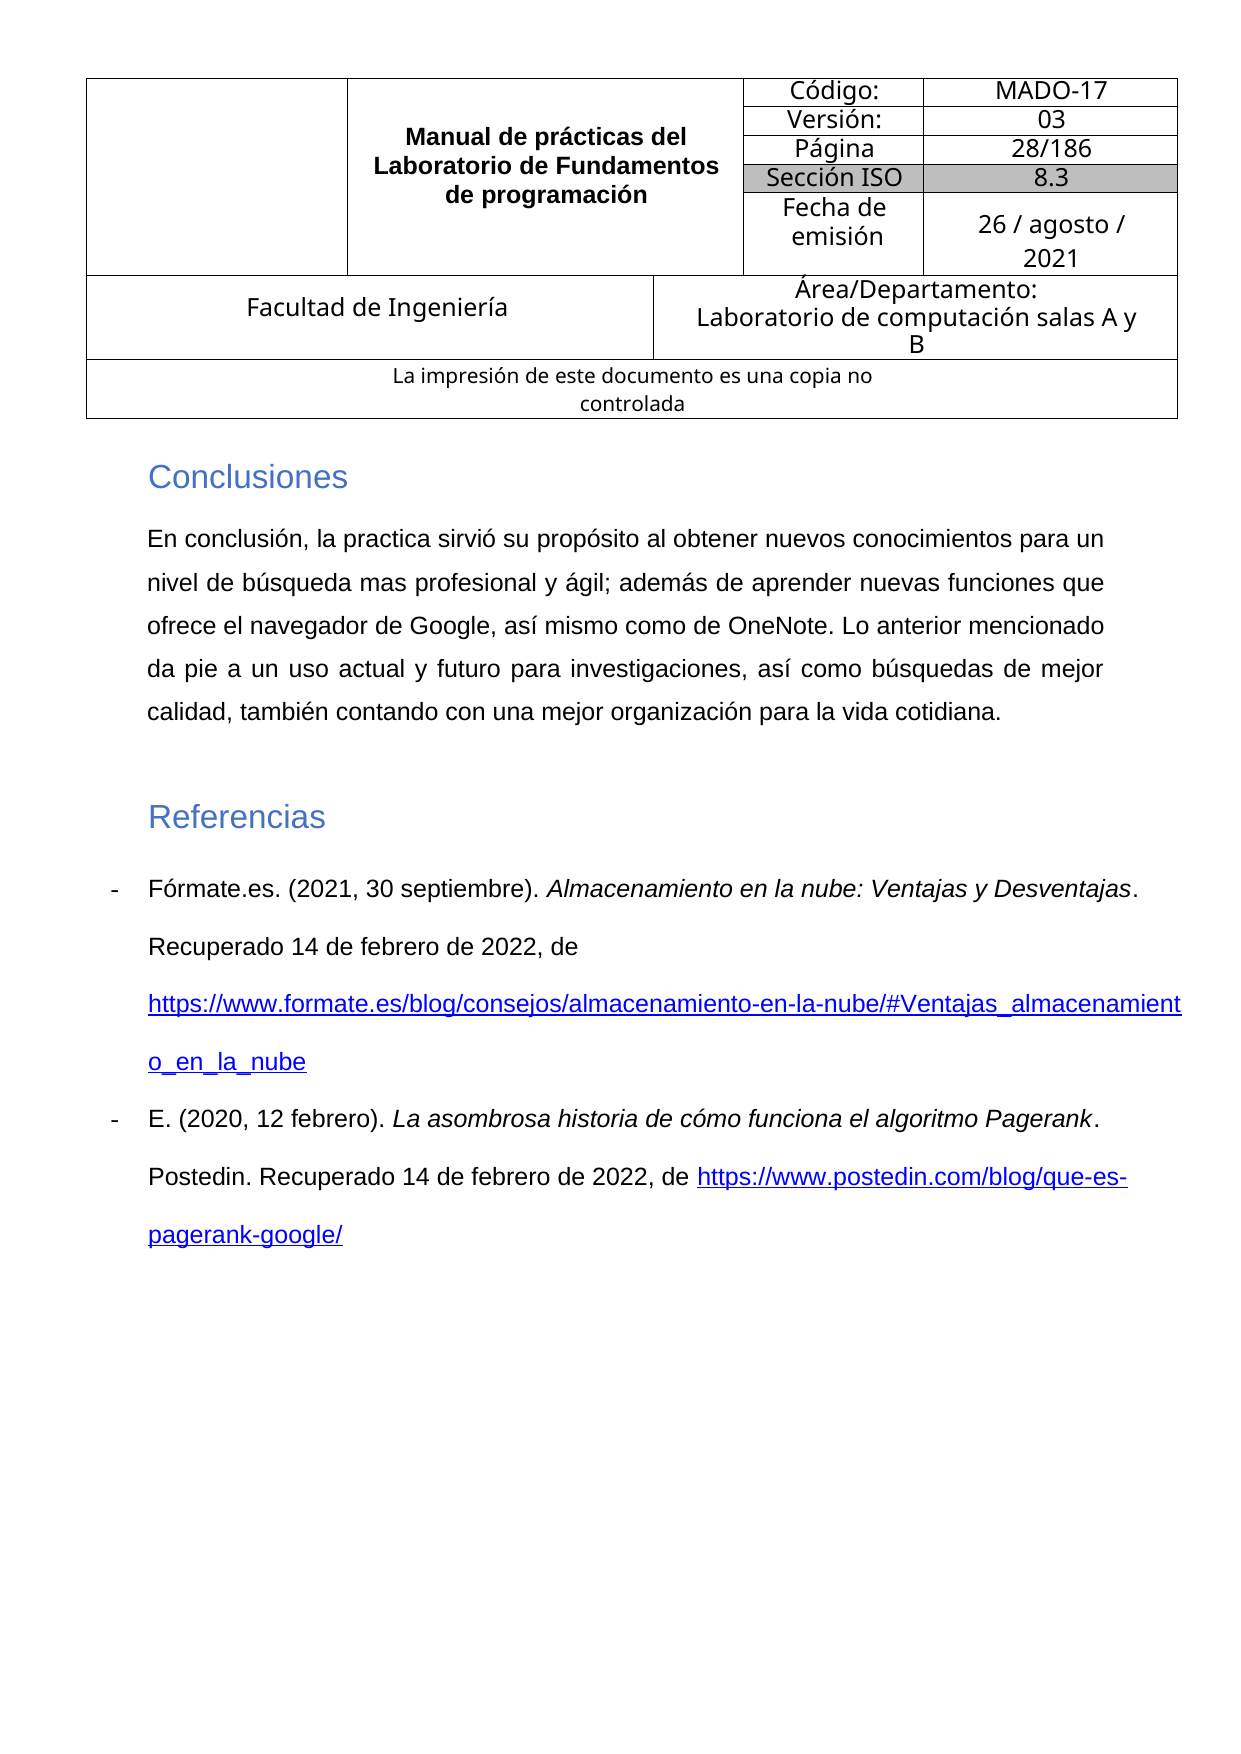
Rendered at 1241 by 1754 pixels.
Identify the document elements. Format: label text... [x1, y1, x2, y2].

table_cell Sección ISO [744, 165, 923, 192]
table_cell Área/Departamento: Laboratorio de computación salas A y B [654, 276, 1177, 359]
table_cell La impresión de este documento es una copia no controlada [87, 360, 1177, 418]
text Conclusiones [148, 457, 1217, 496]
table_header [87, 79, 347, 275]
list Fórmate.es. (2021, 30 septiembre). Almacenamiento en la nube: Ventajas y Desventajas. Recuperado 14 de febrero de 2022, de https://www.formate.es/blog/consejos/almacenamiento-en-la-nube/#Ventajas_almacenamiento_en_la_nube [110, 874, 1195, 1076]
table_header MADO-17 [924, 79, 1177, 106]
table_cell 03 [924, 107, 1177, 135]
table_cell Versión: [744, 107, 923, 135]
table_cell 26 / agosto / 2021 [924, 193, 1177, 275]
table_cell 8.3 [924, 165, 1177, 192]
table_header Código: [744, 79, 923, 106]
text Referencias [148, 797, 1217, 836]
table_cell 28/186 [924, 136, 1177, 163]
table_cell Facultad de Ingeniería [87, 276, 653, 359]
table_cell Página [744, 136, 923, 163]
list E. (2020, 12 febrero). La asombrosa historia de cómo funciona el algoritmo Pagerank. Postedin. Recuperado 14 de febrero de 2022, de https://www.postedin.com/blog/que-es-pagerank-google/ [110, 1104, 1195, 1248]
table_cell Fecha de emisión [744, 193, 923, 275]
text En conclusión, la practica sirvió su propósito al obtener nuevos conocimientos para un nivel de búsqueda mas profesional y ágil; además de aprender nuevas funciones que ofrece el navegador de Google, así mismo como de OneNote. Lo anterior mencionado da pie a un uso actual y futuro para investigaciones, así como búsquedas de mejor calidad, también contando con una mejor organización para la vida cotidiana. [147, 524, 1106, 726]
table_header Manual de prácticas del Laboratorio de Fundamentos de programación [348, 79, 743, 275]
